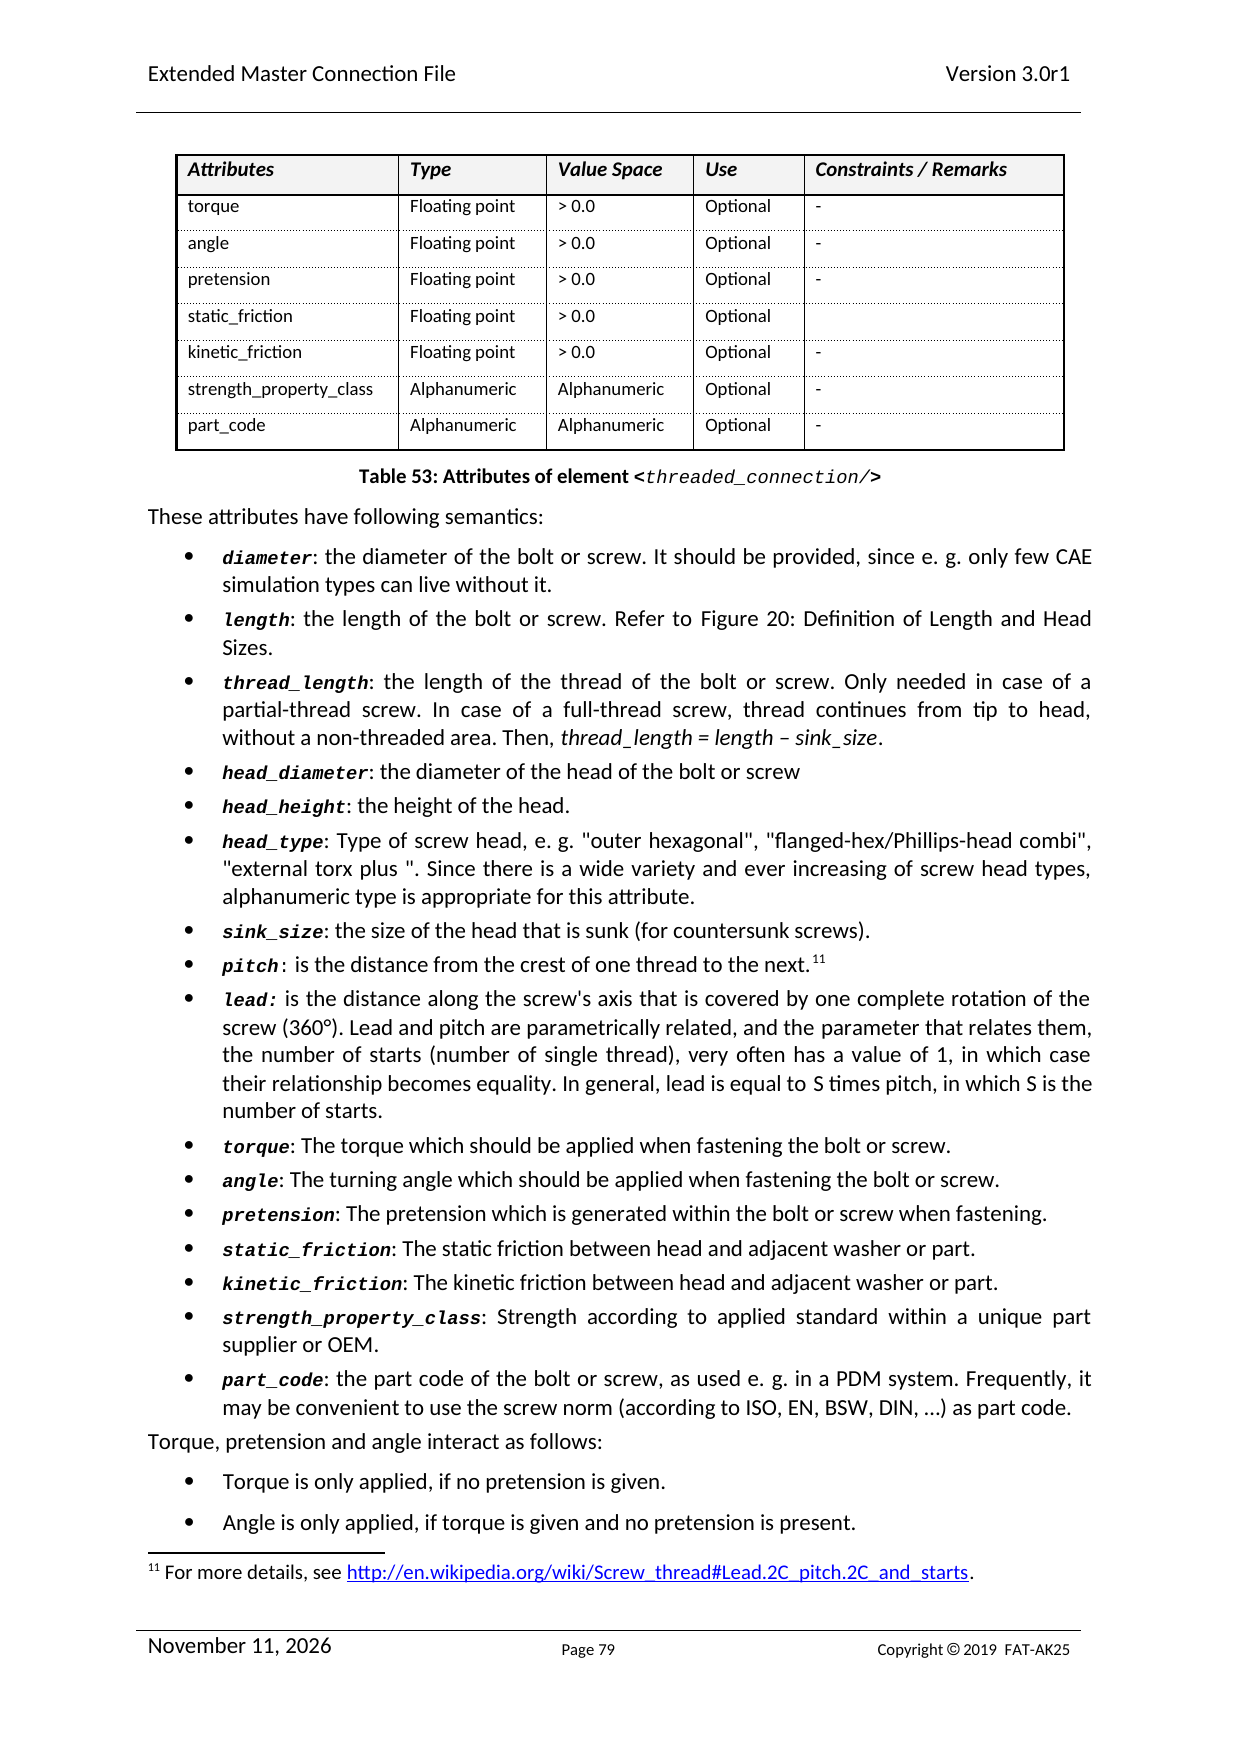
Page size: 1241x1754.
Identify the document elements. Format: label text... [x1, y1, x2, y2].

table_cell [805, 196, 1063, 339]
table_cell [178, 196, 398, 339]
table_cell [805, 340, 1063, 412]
list length: the length of the bolt or screw. Refer to Figure 20: Definition of Length and Head Sizes. [185, 604, 1092, 661]
list diameter: the diameter of the bolt or screw. It should be provided, since e. g. only few CAE simulation types can live without it. [185, 542, 1092, 598]
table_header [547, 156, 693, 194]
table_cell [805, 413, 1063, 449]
text Torque, pretension and angle interact as follows: [148, 1427, 1092, 1455]
list kinetic_friction: The kinetic friction between head and adjacent washer or part. [185, 1268, 1092, 1296]
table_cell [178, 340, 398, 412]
list head_height: the height of the head. [185, 791, 1092, 819]
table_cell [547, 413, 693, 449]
list torque: The torque which should be applied when fastening the bolt or screw. [185, 1131, 1092, 1159]
list strength_property_class: Strength according to applied standard within a unique part supplier or OEM. [185, 1302, 1092, 1358]
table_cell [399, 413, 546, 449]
list pitch: is the distance from the crest of one thread to the next. [185, 950, 1092, 978]
text These attributes have following semantics: [148, 502, 1092, 530]
list pretension: The pretension which is generated within the bolt or screw when fastening. [185, 1199, 1092, 1227]
list Torque is only applied, if no pretension is given. [185, 1467, 1092, 1495]
list part_code: the part code of the bolt or screw, as used e. g. in a PDM system. Frequently, it may be convenient to use the screw norm (according to ISO, EN, BSW, DIN, …) as part code. [185, 1364, 1092, 1421]
list sink_size: the size of the head that is sunk (for countersunk screws). [185, 916, 1092, 944]
list head_diameter: the diameter of the head of the bolt or screw [185, 757, 1092, 785]
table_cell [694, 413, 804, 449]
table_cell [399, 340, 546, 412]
list head_type: Type of screw head, e. g. "outer hexagonal", "flanged-hex/Phillips-head combi", "external torx plus ". Since there is a wide variety and ever increasing of screw head types, alphanumeric type is appropriate for this attribute. [185, 826, 1092, 910]
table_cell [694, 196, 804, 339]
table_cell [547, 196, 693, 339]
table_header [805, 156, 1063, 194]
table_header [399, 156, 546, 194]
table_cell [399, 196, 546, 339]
list static_friction: The static friction between head and adjacent washer or part. [185, 1234, 1092, 1262]
list lead: is the distance along the screw's axis that is covered by one complete rotation of the screw (360°). Lead and pitch are parametrically related, and the parameter that relates them, the number of starts (number of single thread), very often has a value of 1, in which case their relationship becomes equality. In general, lead is equal to S times pitch, in which S is the number of starts. [185, 984, 1092, 1125]
list Angle is only applied, if torque is given and no pretension is present. [185, 1508, 1092, 1536]
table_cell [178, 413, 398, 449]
list thread_length: the length of the thread of the bolt or screw. Only needed in case of a partial-thread screw. In case of a full-thread screw, thread continues from tip to head, without a non-threaded area. Then, thread_length = length – sink_size. [185, 667, 1092, 751]
list angle: The turning angle which should be applied when fastening the bolt or screw. [185, 1165, 1092, 1193]
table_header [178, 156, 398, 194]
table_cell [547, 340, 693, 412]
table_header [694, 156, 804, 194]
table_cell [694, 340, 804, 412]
